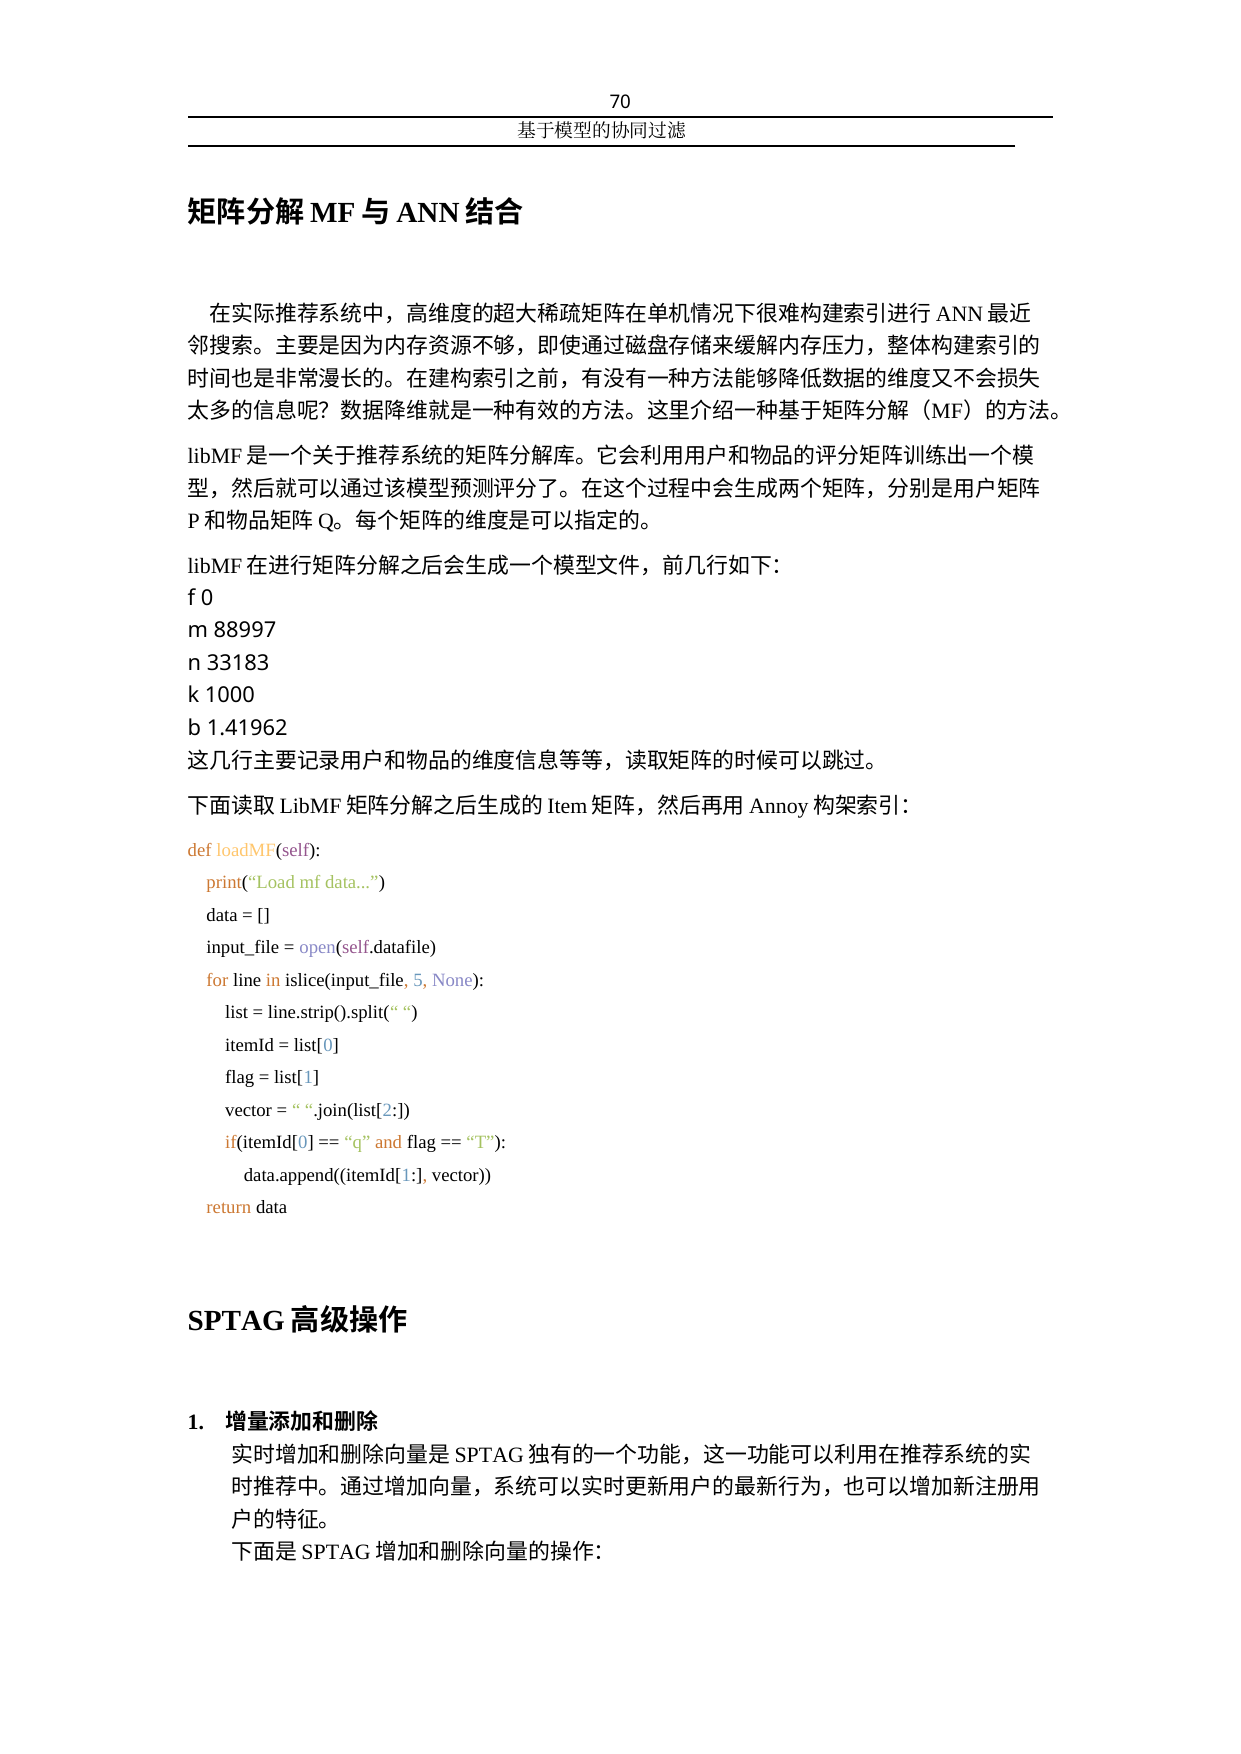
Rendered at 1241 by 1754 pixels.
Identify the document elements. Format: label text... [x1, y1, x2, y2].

subtitle 矩阵分解MF与ANN结合 [187, 177, 1053, 242]
text 在实际推荐系统中，高维度的超大稀疏矩阵在单机情况下很难构建索引进行ANN最近邻搜索。主要是因为内存资源不够，即使通过磁盘存储来缓解内存压力，整体构建索引的时间也是非常漫长的。在建构索引之前，有没有一种方法能够降低数据的维度又不会损失太多的信息呢？数据降维就是一种有效的方法。这里介绍一种基于矩阵分解（MF）的方法。 [187, 296, 1053, 426]
text def loadMF(self): print(“Load mf data...”) data = [] input_file = open(self.datafile) for line in islice(input_file, 5, None): list = line.strip().split(“ “) itemId = list[0] flag = list[1] vector = “ “.join(list[2:]) if(itemId[0] == “q” and flag == “T”): data.append((itemId[1:], vector)) return data [187, 833, 1053, 1223]
text libMF是一个关于推荐系统的矩阵分解库。它会利用用户和物品的评分矩阵训练出一个模型，然后就可以通过该模型预测评分了。在这个过程中会生成两个矩阵，分别是用户矩阵P和物品矩阵Q。每个矩阵的维度是可以指定的。 [187, 438, 1053, 536]
list 下面是SPTAG增加和删除向量的操作： [231, 1534, 1053, 1566]
list 实时增加和删除向量是SPTAG独有的一个功能，这一功能可以利用在推荐系统的实时推荐中。通过增加向量，系统可以实时更新用户的最新行为，也可以增加新注册用户的特征。 [231, 1436, 1053, 1534]
list f 0 [187, 581, 1053, 613]
list libMF在进行矩阵分解之后会生成一个模型文件，前几行如下： [187, 548, 1053, 581]
list k 1000 [187, 678, 1053, 711]
text 这几行主要记录用户和物品的维度信息等等，读取矩阵的时候可以跳过。 [187, 743, 1053, 776]
list n 33183 [187, 646, 1053, 678]
list b 1.41962 [187, 711, 1053, 743]
list m 88997 [187, 613, 1053, 646]
text 下面读取LibMF矩阵分解之后生成的Item矩阵，然后再用Annoy构架索引： [187, 788, 1053, 821]
list 增量添加和删除 [187, 1404, 1053, 1436]
subtitle SPTAG高级操作 [187, 1285, 1053, 1350]
